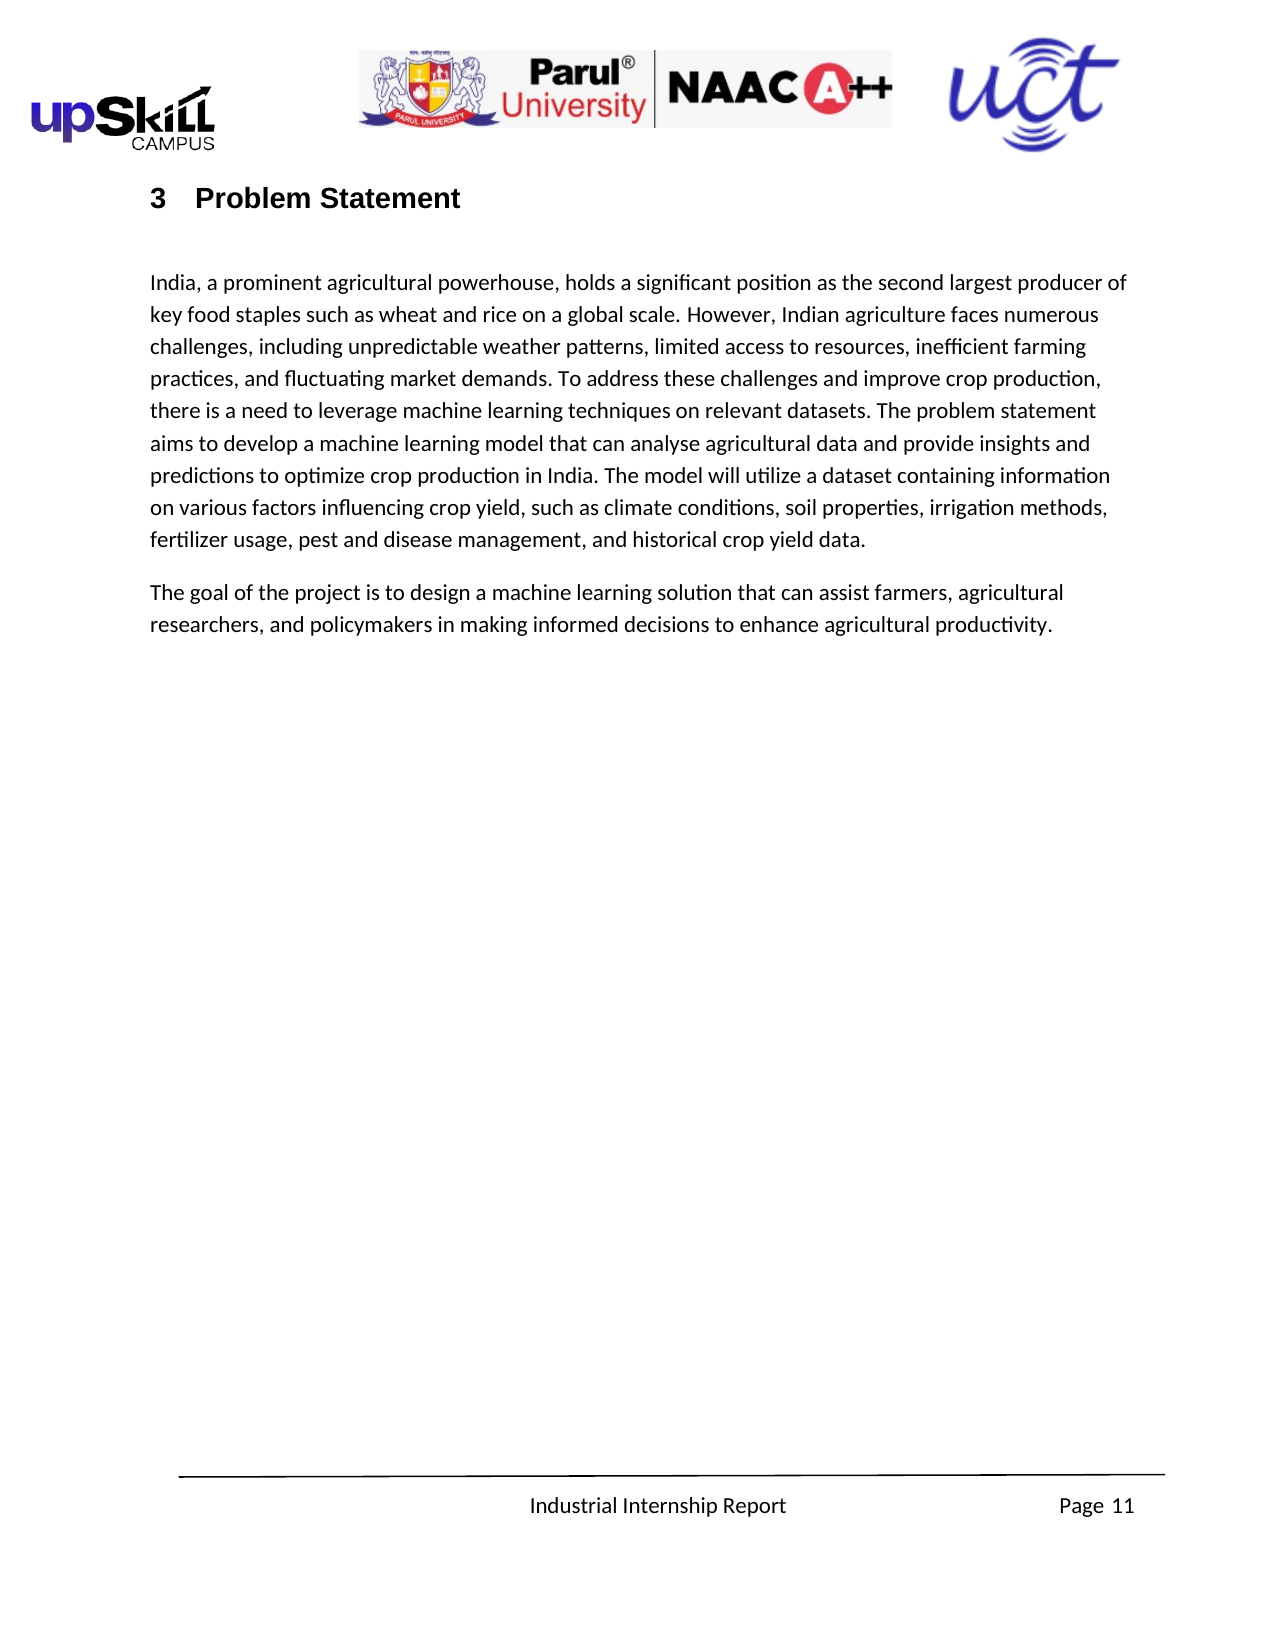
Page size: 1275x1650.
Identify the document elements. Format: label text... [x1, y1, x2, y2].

picture [946, 28, 1125, 154]
picture [358, 50, 893, 128]
subtitle Problem Statement [150, 181, 1134, 215]
text The goal of the project is to design a machine learning solution that can assist farmers, agricultural researchers, and policymakers in making informed decisions to enhance agricultural productivity. [150, 578, 1134, 639]
text India, a prominent agricultural powerhouse, holds a significant position as the second largest producer of key food staples such as wheat and rice on a global scale. However, Indian agriculture faces numerous challenges, including unpredictable weather patterns, limited access to resources, inefficient farming practices, and fluctuating market demands. To address these challenges and improve crop production, there is a need to leverage machine learning techniques on relevant datasets. The problem statement aims to develop a machine learning model that can analyse agricultural data and provide insights and predictions to optimize crop production in India. The model will utilize a dataset containing information on various factors influencing crop yield, such as climate conditions, soil properties, irrigation methods, fertilizer usage, pest and disease management, and historical crop yield data. [150, 268, 1134, 553]
picture [0, 73, 246, 154]
